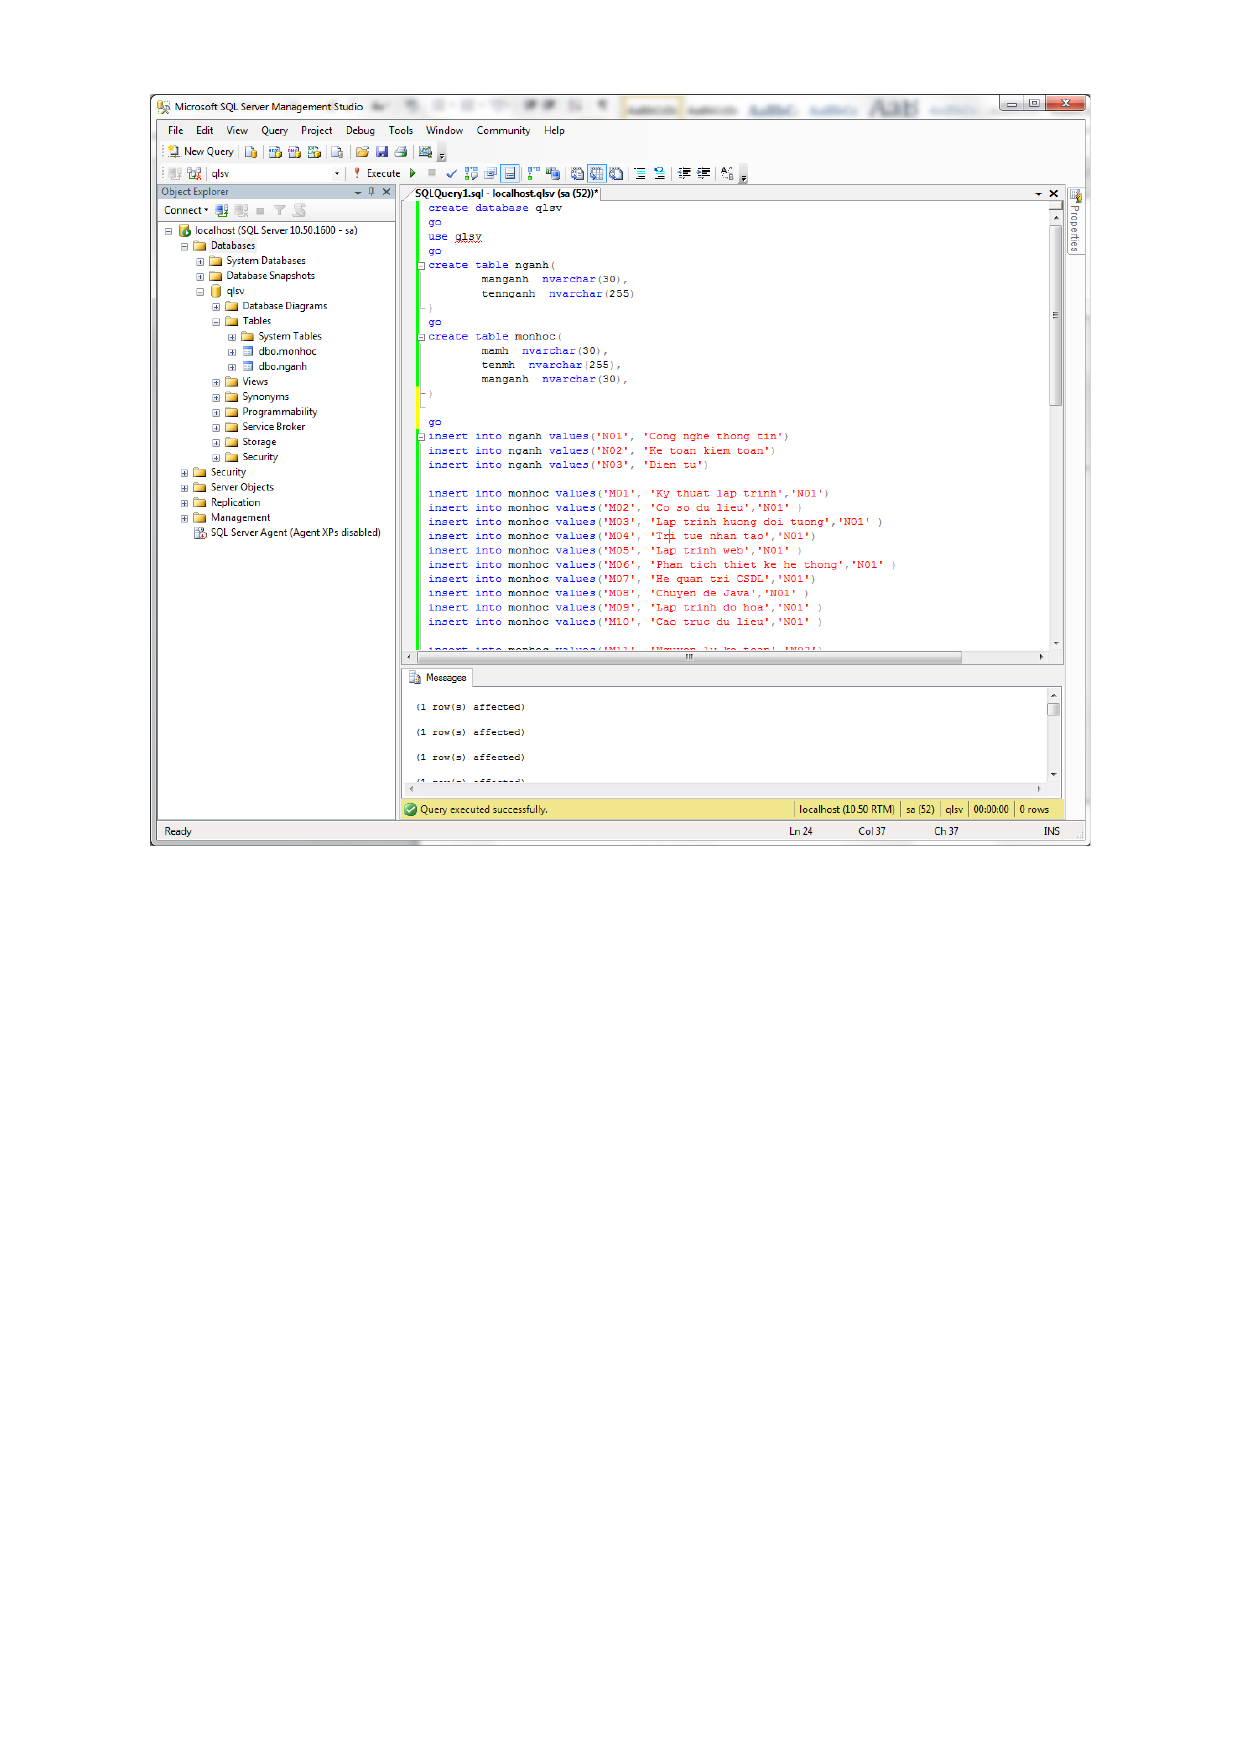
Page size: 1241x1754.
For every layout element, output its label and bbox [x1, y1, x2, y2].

picture [150, 94, 1091, 846]
